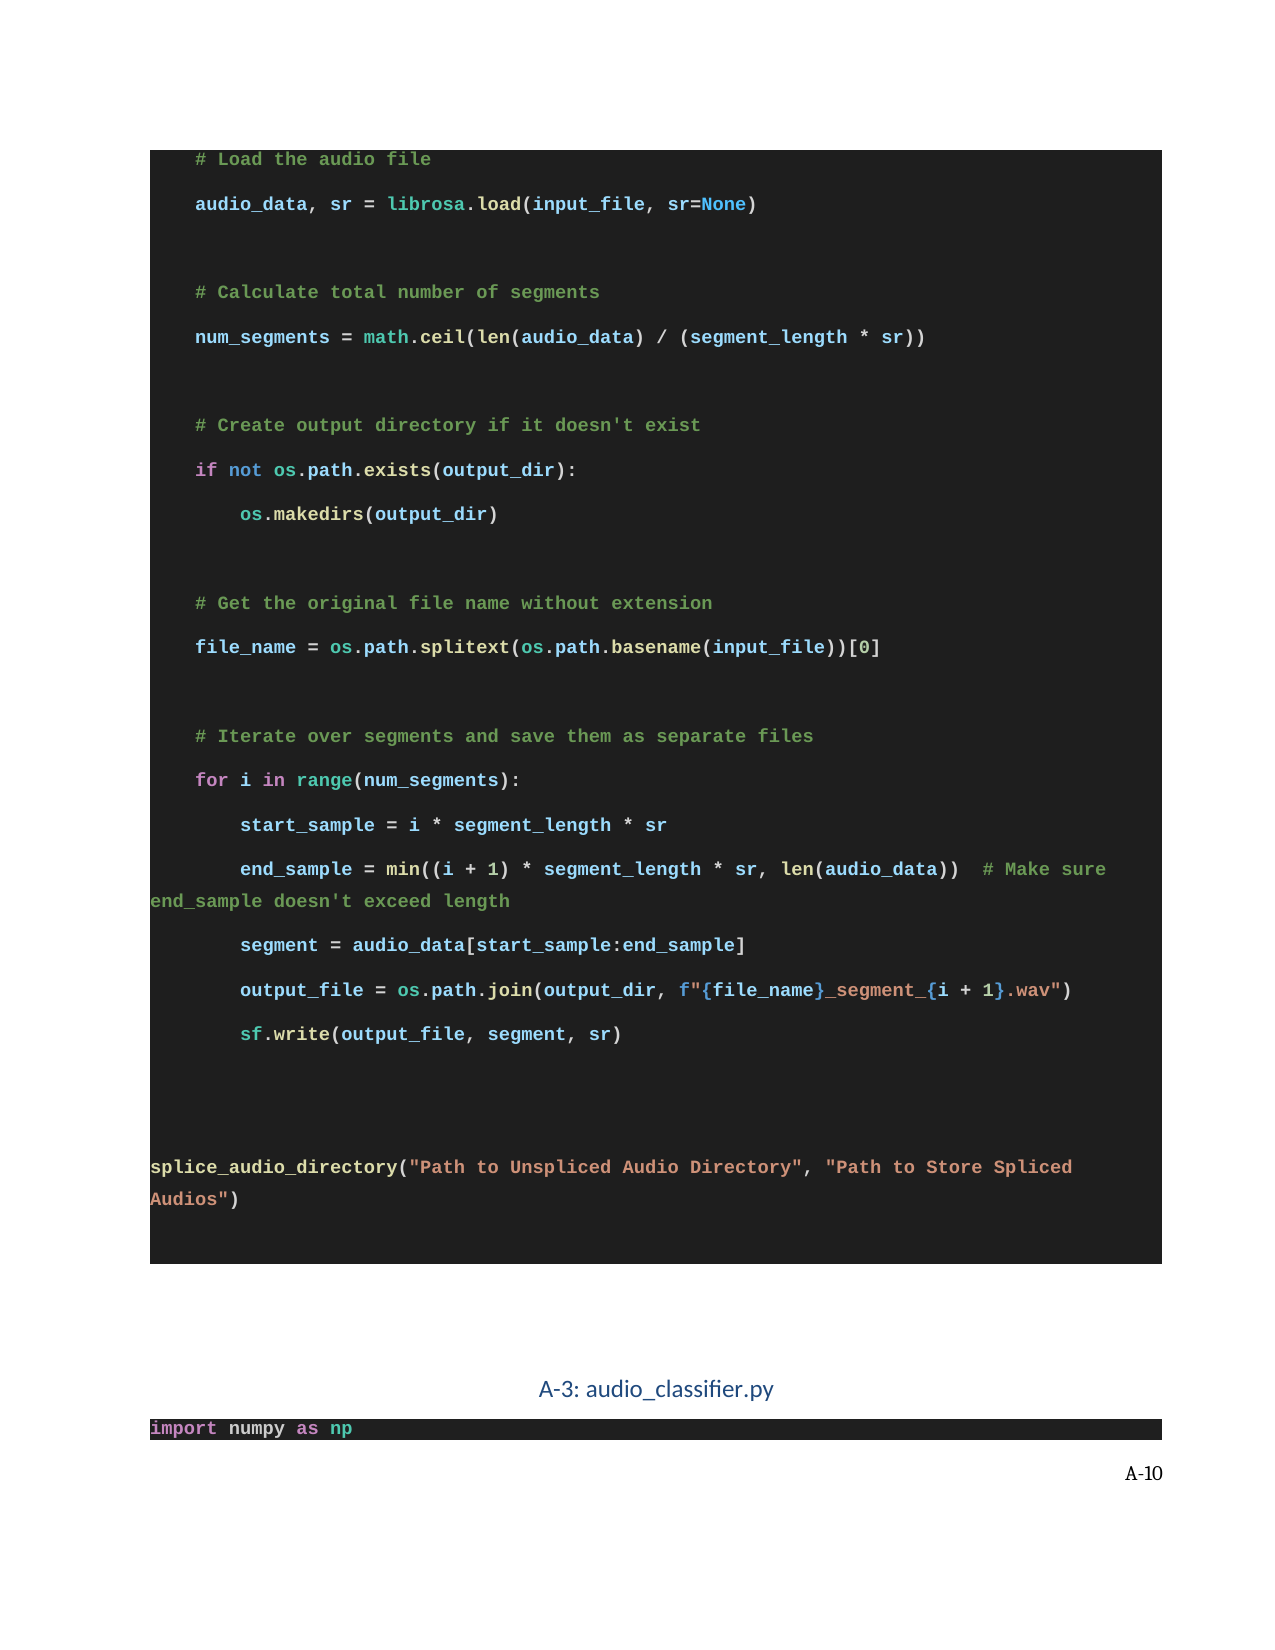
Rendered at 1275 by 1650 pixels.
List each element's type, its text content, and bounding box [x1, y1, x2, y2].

text audio_data, sr = librosa.load(input_file, sr=None) [150, 194, 1162, 216]
text num_segments = math.ceil(len(audio_data) / (segment_length * sr)) [150, 327, 1162, 349]
text start_sample = i * segment_length * sr [150, 816, 1162, 837]
text file_name = os.path.splitext(os.path.basename(input_file))[0] [150, 638, 1162, 659]
text # Iterate over segments and save them as separate files [150, 727, 1162, 748]
text # Create output directory if it doesn't exist [150, 416, 1162, 437]
text end_sample = min((i + 1) * segment_length * sr, len(audio_data)) # Make sure end_sample doesn't exceed length [150, 860, 1162, 913]
text sf.write(output_file, segment, sr) [150, 1025, 1162, 1046]
subtitle A-3: audio_classifier.py [150, 1373, 1162, 1403]
text output_file = os.path.join(output_dir, f"{file_name}_segment_{i + 1}.wav") [150, 981, 1162, 1002]
text os.makedirs(output_dir) [150, 505, 1162, 526]
text segment = audio_data[start_sample:end_sample] [150, 936, 1162, 957]
text for i in range(num_segments): [150, 771, 1162, 792]
text # Load the audio file [150, 150, 1162, 171]
text splice_audio_directory("Path to Unspliced Audio Directory", "Path to Store Spliced Audios") [150, 1158, 1162, 1211]
text import numpy as np [150, 1419, 1162, 1440]
text if not os.path.exists(output_dir): [150, 461, 1162, 482]
text # Calculate total number of segments [150, 283, 1162, 304]
text # Get the original file name without extension [150, 594, 1162, 615]
